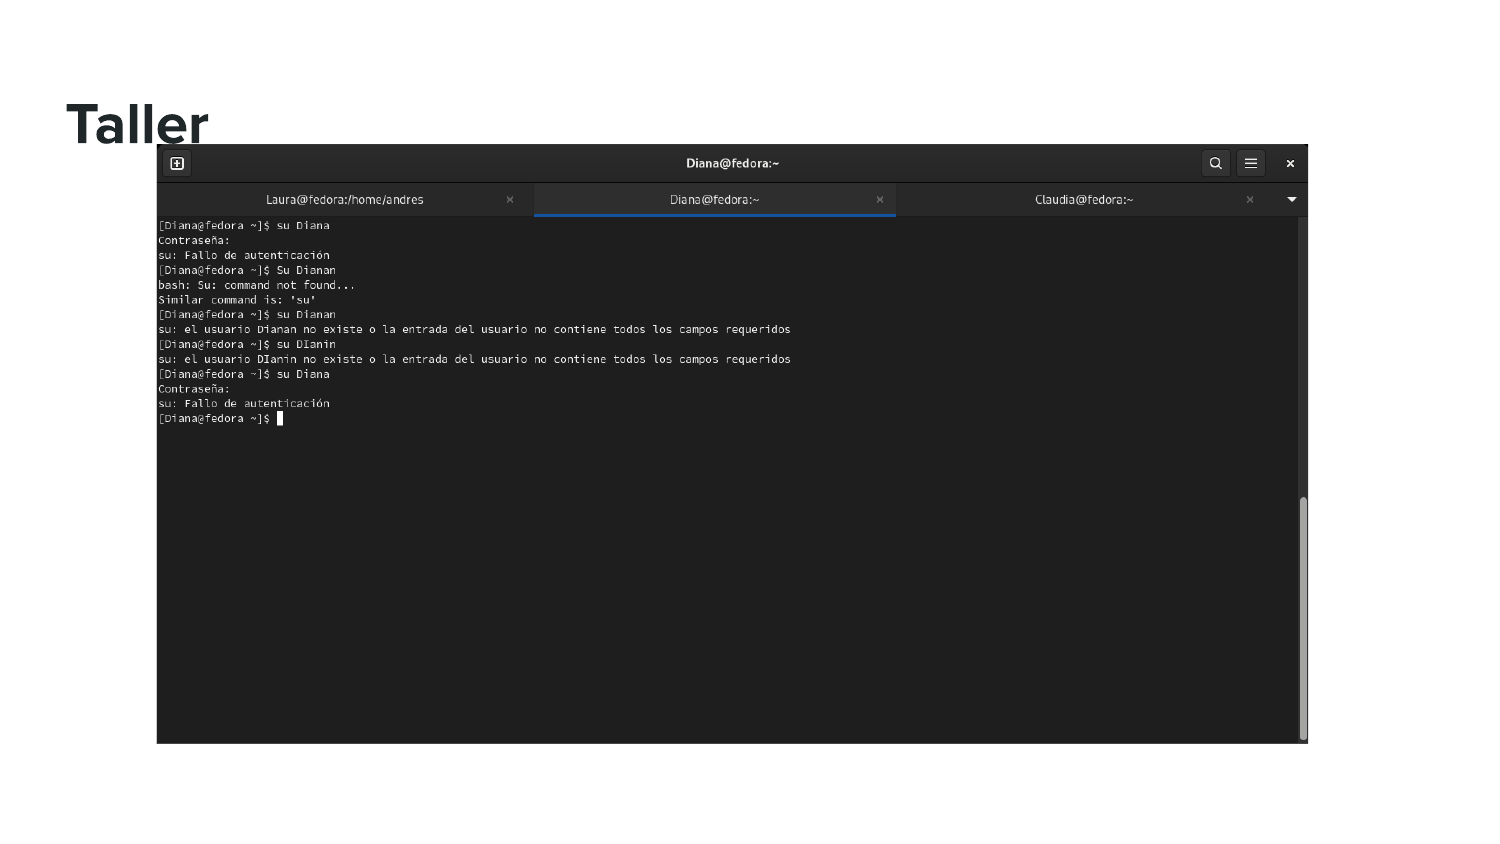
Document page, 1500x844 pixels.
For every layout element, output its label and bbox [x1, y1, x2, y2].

picture [156, 144, 1309, 744]
